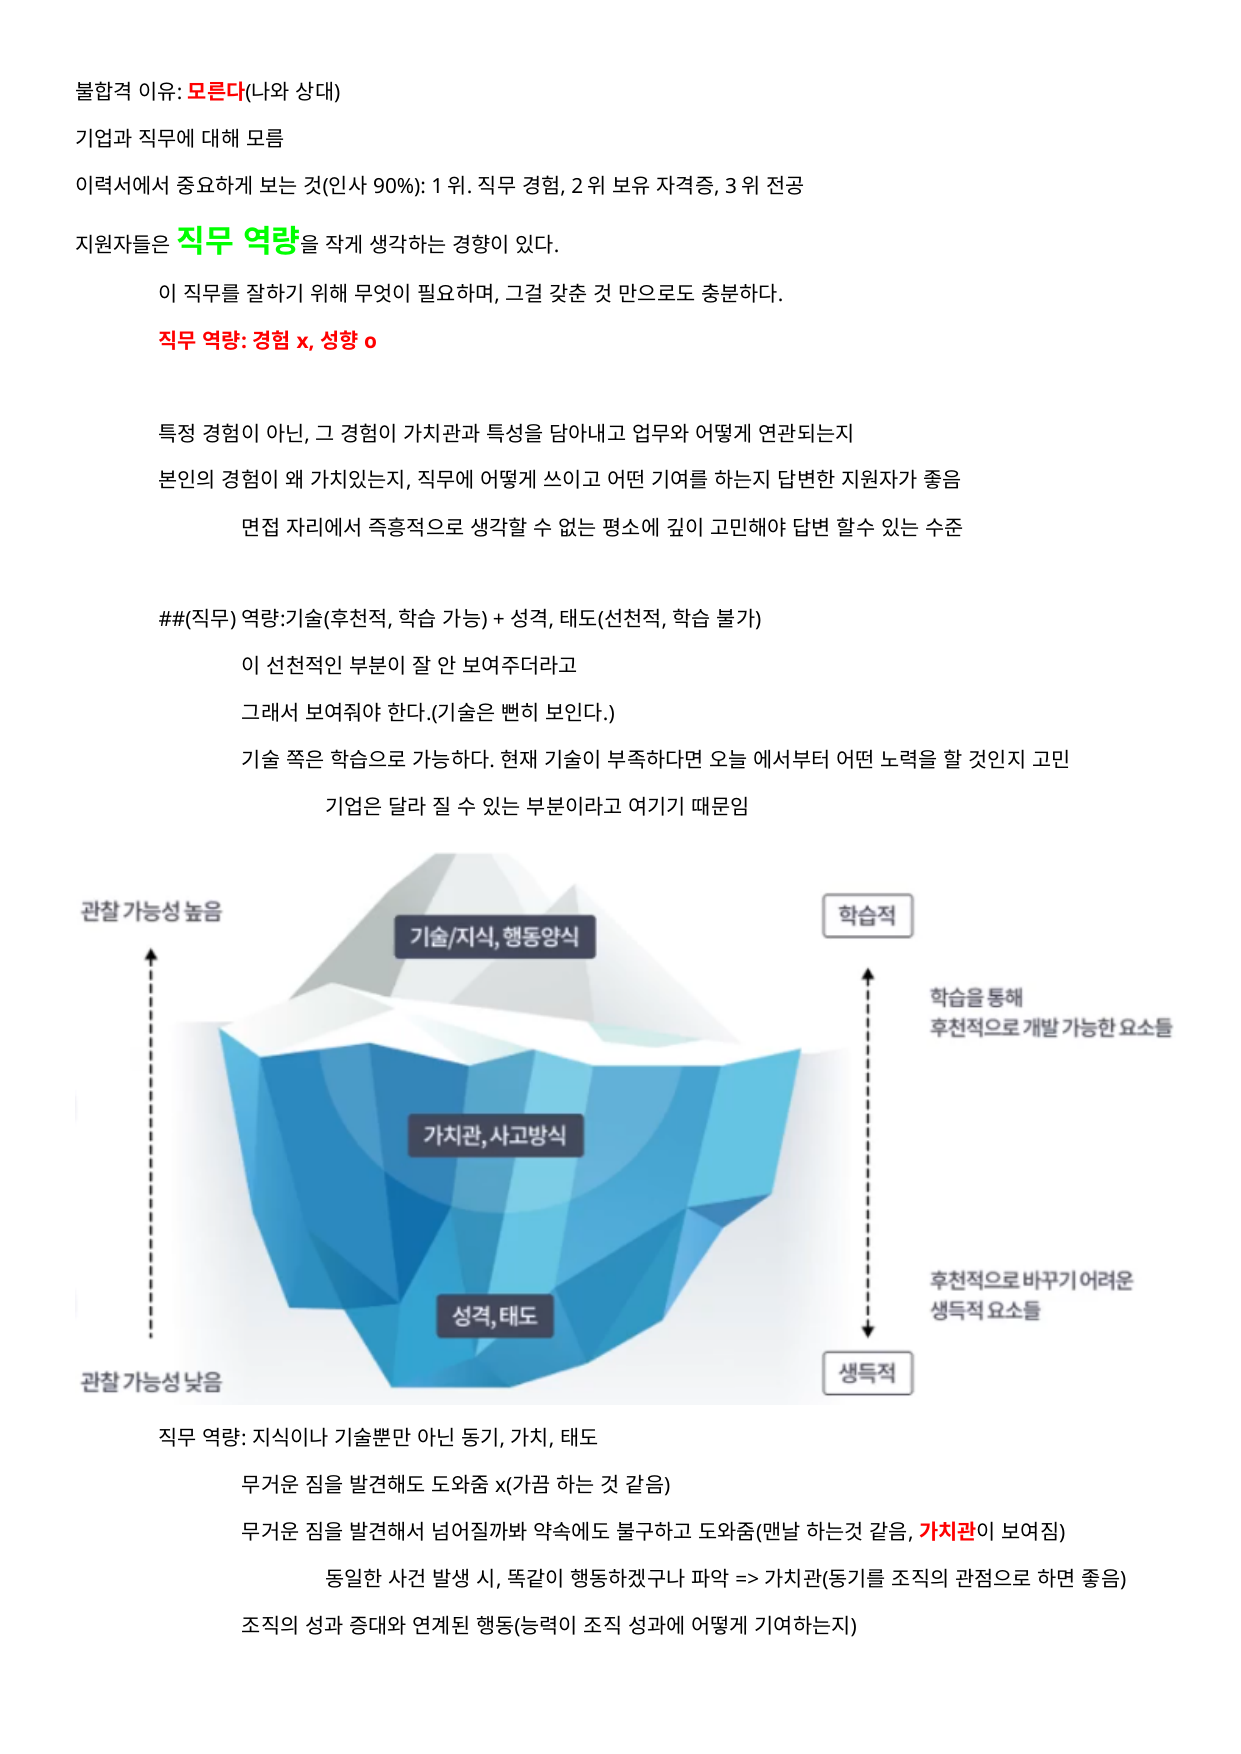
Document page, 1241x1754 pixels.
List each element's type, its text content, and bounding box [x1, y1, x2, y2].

text 무거운 짐을 발견해도 도와줌 x(가끔 하는 것 같음) [75, 1468, 1165, 1498]
text 기업은 달라 질 수 있는 부분이라고 여기기 때문임 [75, 791, 1165, 821]
text 이력서에서 중요하게 보는 것(인사 90%): 1위. 직무 경험, 2위 보유 자격증, 3위 전공 [75, 169, 1165, 199]
text 불합격 이유: 모른다(나와 상대) [75, 75, 1165, 105]
text 무거운 짐을 발견해서 넘어질까봐 약속에도 불구하고 도와줌(맨날 하는것 같음, 가치관이 보여짐) [75, 1515, 1165, 1546]
picture [75, 837, 1177, 1405]
text ##(직무) 역량:기술(후천적, 학습 가능) + 성격, 태도(선천적, 학습 불가) [75, 603, 1165, 633]
text 직무 역량: 지식이나 기술뿐만 아닌 동기, 가치, 태도 [75, 1421, 1165, 1452]
text 이 선천적인 부분이 잘 안 보여주더라고 [75, 650, 1165, 680]
text 동일한 사건 발생 시, 똑같이 행동하겠구나 파악 => 가치관(동기를 조직의 관점으로 하면 좋음) [75, 1562, 1165, 1592]
text 조직의 성과 증대와 연계된 행동(능력이 조직 성과에 어떻게 기여하는지) [75, 1609, 1165, 1639]
text 특정 경험이 아닌, 그 경험이 가치관과 특성을 담아내고 업무와 어떻게 연관되는지 [75, 417, 1165, 447]
text 이 직무를 잘하기 위해 무엇이 필요하며, 그걸 갖춘 것 만으로도 충분하다. [75, 278, 1165, 308]
text 본인의 경험이 왜 가치있는지, 직무에 어떻게 쓰이고 어떤 기여를 하는지 답변한 지원자가 좋음 [75, 464, 1165, 494]
text 그래서 보여줘야 한다.(기술은 뻔히 보인다.) [75, 697, 1165, 727]
text 지원자들은 직무 역량을 작게 생각하는 경향이 있다. [75, 216, 1165, 261]
text 기업과 직무에 대해 모름 [75, 122, 1165, 152]
text 기술 쪽은 학습으로 가능하다. 현재 기술이 부족하다면 오늘 에서부터 어떤 노력을 할 것인지 고민 [75, 743, 1165, 774]
text 면접 자리에서 즉흥적으로 생각할 수 없는 평소에 깊이 고민해야 답변 할수 있는 수준 [75, 511, 1165, 541]
text 직무 역량: 경험 x, 성향 o [75, 325, 1165, 355]
